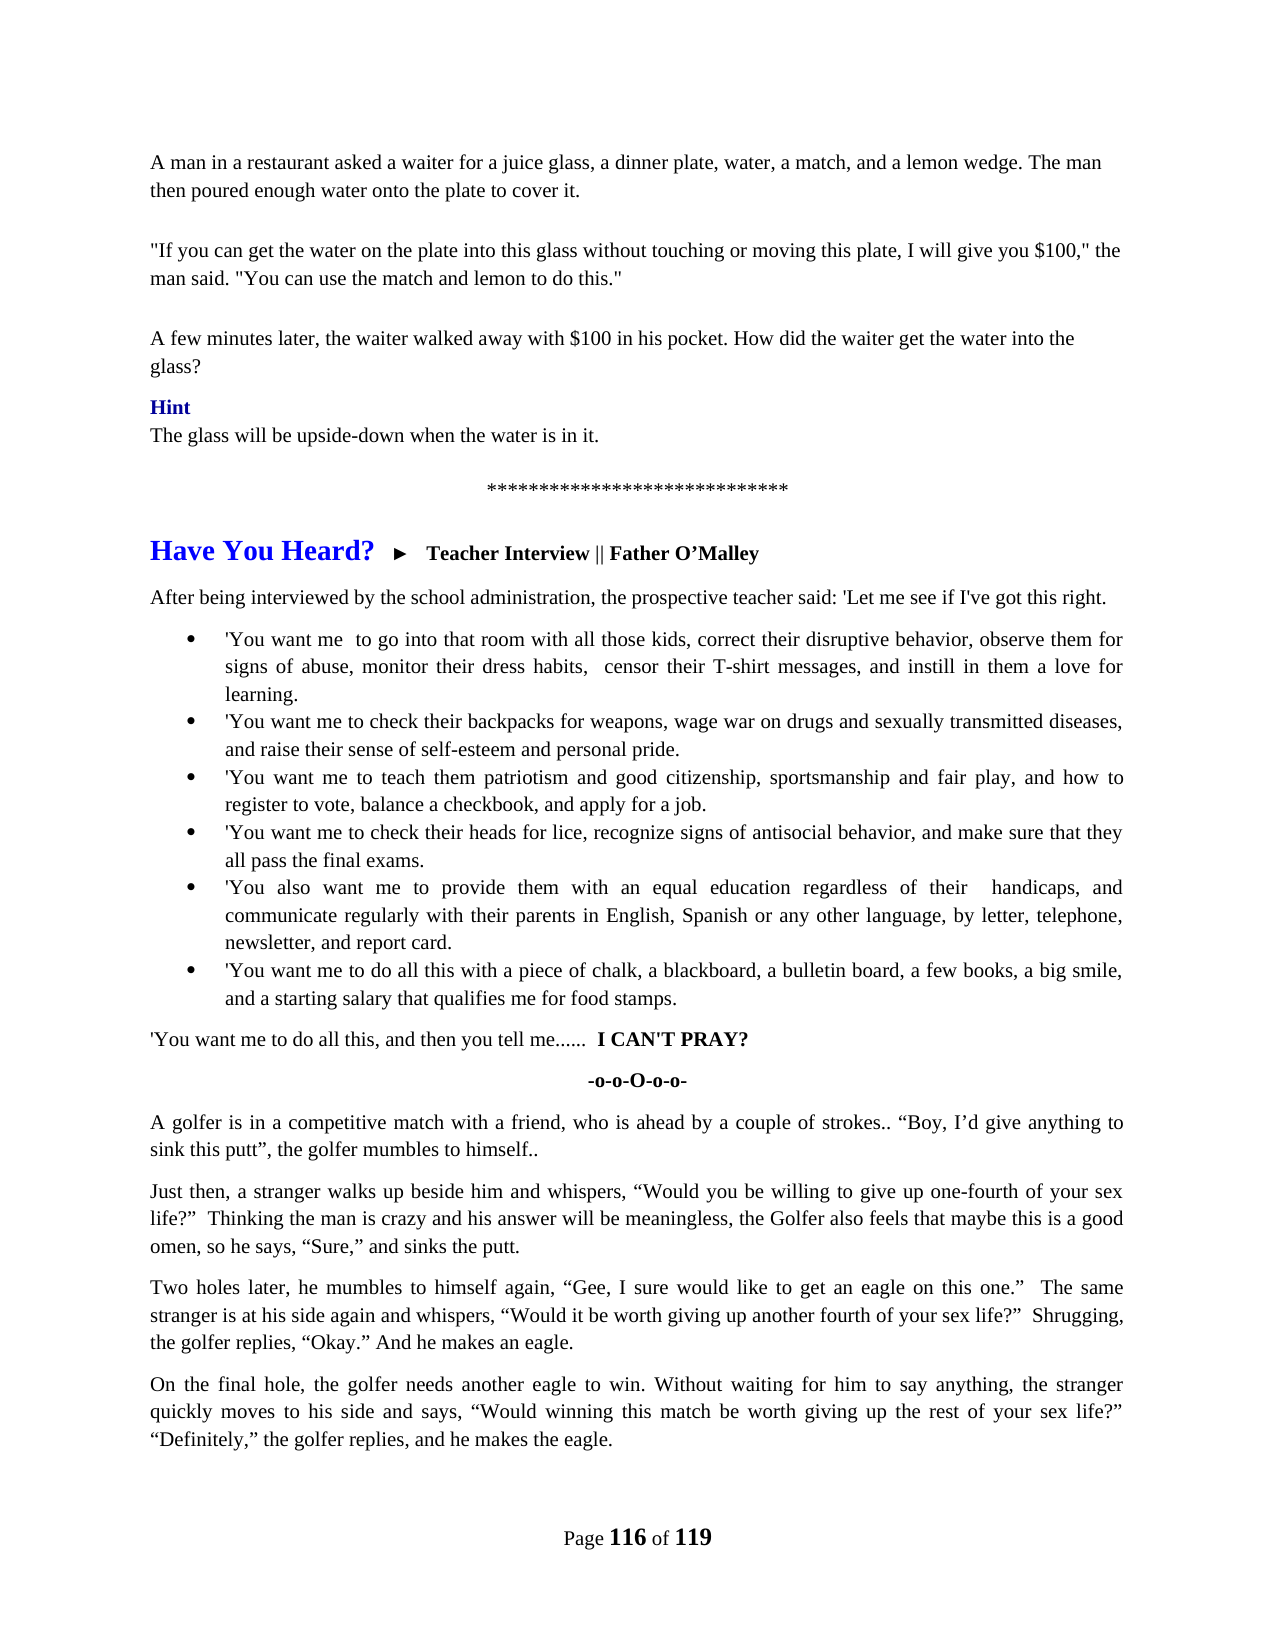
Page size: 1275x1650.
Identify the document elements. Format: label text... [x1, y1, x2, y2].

list 'You want me to check their heads for lice, recognize signs of antisocial behavior, and make sure that they all pass the final exams. [187, 820, 1125, 872]
text A few minutes later, the waiter walked away with $100 in his pocket. How did the waiter get the water into the glass? [150, 326, 1125, 378]
text A man in a restaurant asked a waiter for a juice glass, a dinner plate, water, a match, and a lemon wedge. The man then poured enough water onto the plate to cover it. [150, 150, 1125, 234]
list 'You want me to teach them patriotism and good citizenship, sportsmanship and fair play, and how to register to vote, balance a checkbook, and apply for a job. [187, 765, 1125, 816]
text Hint [150, 395, 1125, 419]
text ***************************** [150, 478, 1125, 502]
text Just then, a stranger walks up beside him and whispers, “Would you be willing to give up one-fourth of your sex life?” Thinking the man is crazy and his answer will be meaningless, the Golfer also feels that maybe this is a good omen, so he says, “Sure,” and sinks the putt. [150, 1178, 1125, 1258]
text On the final hole, the golfer needs another eagle to win. Without waiting for him to say anything, the stranger quickly moves to his side and says, “Would winning this match be worth giving up the rest of your sex life?” “Definitely,” the golfer replies, and he makes the eagle. [150, 1372, 1125, 1451]
list 'You want me to check their backpacks for weapons, wage war on drugs and sexually transmitted diseases, and raise their sense of self-esteem and personal pride. [187, 709, 1125, 761]
list 'You also want me to provide them with an equal education regardless of their handicaps, and communicate regularly with their parents in English, Spanish or any other language, by letter, telephone, newsletter, and report card. [187, 875, 1125, 954]
text A golfer is in a competitive match with a friend, who is ahead by a couple of strokes.. “Boy, I’d give anything to sink this putt”, the golfer mumbles to himself.. [150, 1109, 1125, 1161]
text After being interviewed by the school administration, the prospective teacher said: 'Let me see if I've got this right. [150, 585, 1125, 609]
list 'You want me to do all this with a piece of chalk, a blackboard, a bulletin board, a few books, a big smile, and a starting salary that qualifies me for food stamps. [187, 958, 1125, 1009]
text Have You Heard? ► Teacher Interview || Father O’Malley [150, 533, 1125, 567]
text "If you can get the water on the plate into this glass without touching or moving this plate, I will give you $100," the man said. "You can use the match and lemon to do this." [150, 238, 1125, 322]
text The glass will be upside-down when the water is in it. [150, 423, 1125, 447]
text 'You want me to do all this, and then you tell me...... I CAN'T PRAY? [150, 1027, 1125, 1051]
text Two holes later, he mumbles to himself again, “Gee, I sure would like to get an eagle on this one.” The same stranger is at his side again and whispers, “Would it be worth giving up another fourth of your sex life?” Shrugging, the golfer replies, “Okay.” And he makes an eagle. [150, 1275, 1125, 1354]
list 'You want me to go into that room with all those kids, correct their disruptive behavior, observe them for signs of abuse, monitor their dress habits, censor their T-shirt messages, and instill in them a love for learning. [187, 627, 1125, 706]
text -o-o-O-o-o- [150, 1068, 1125, 1092]
